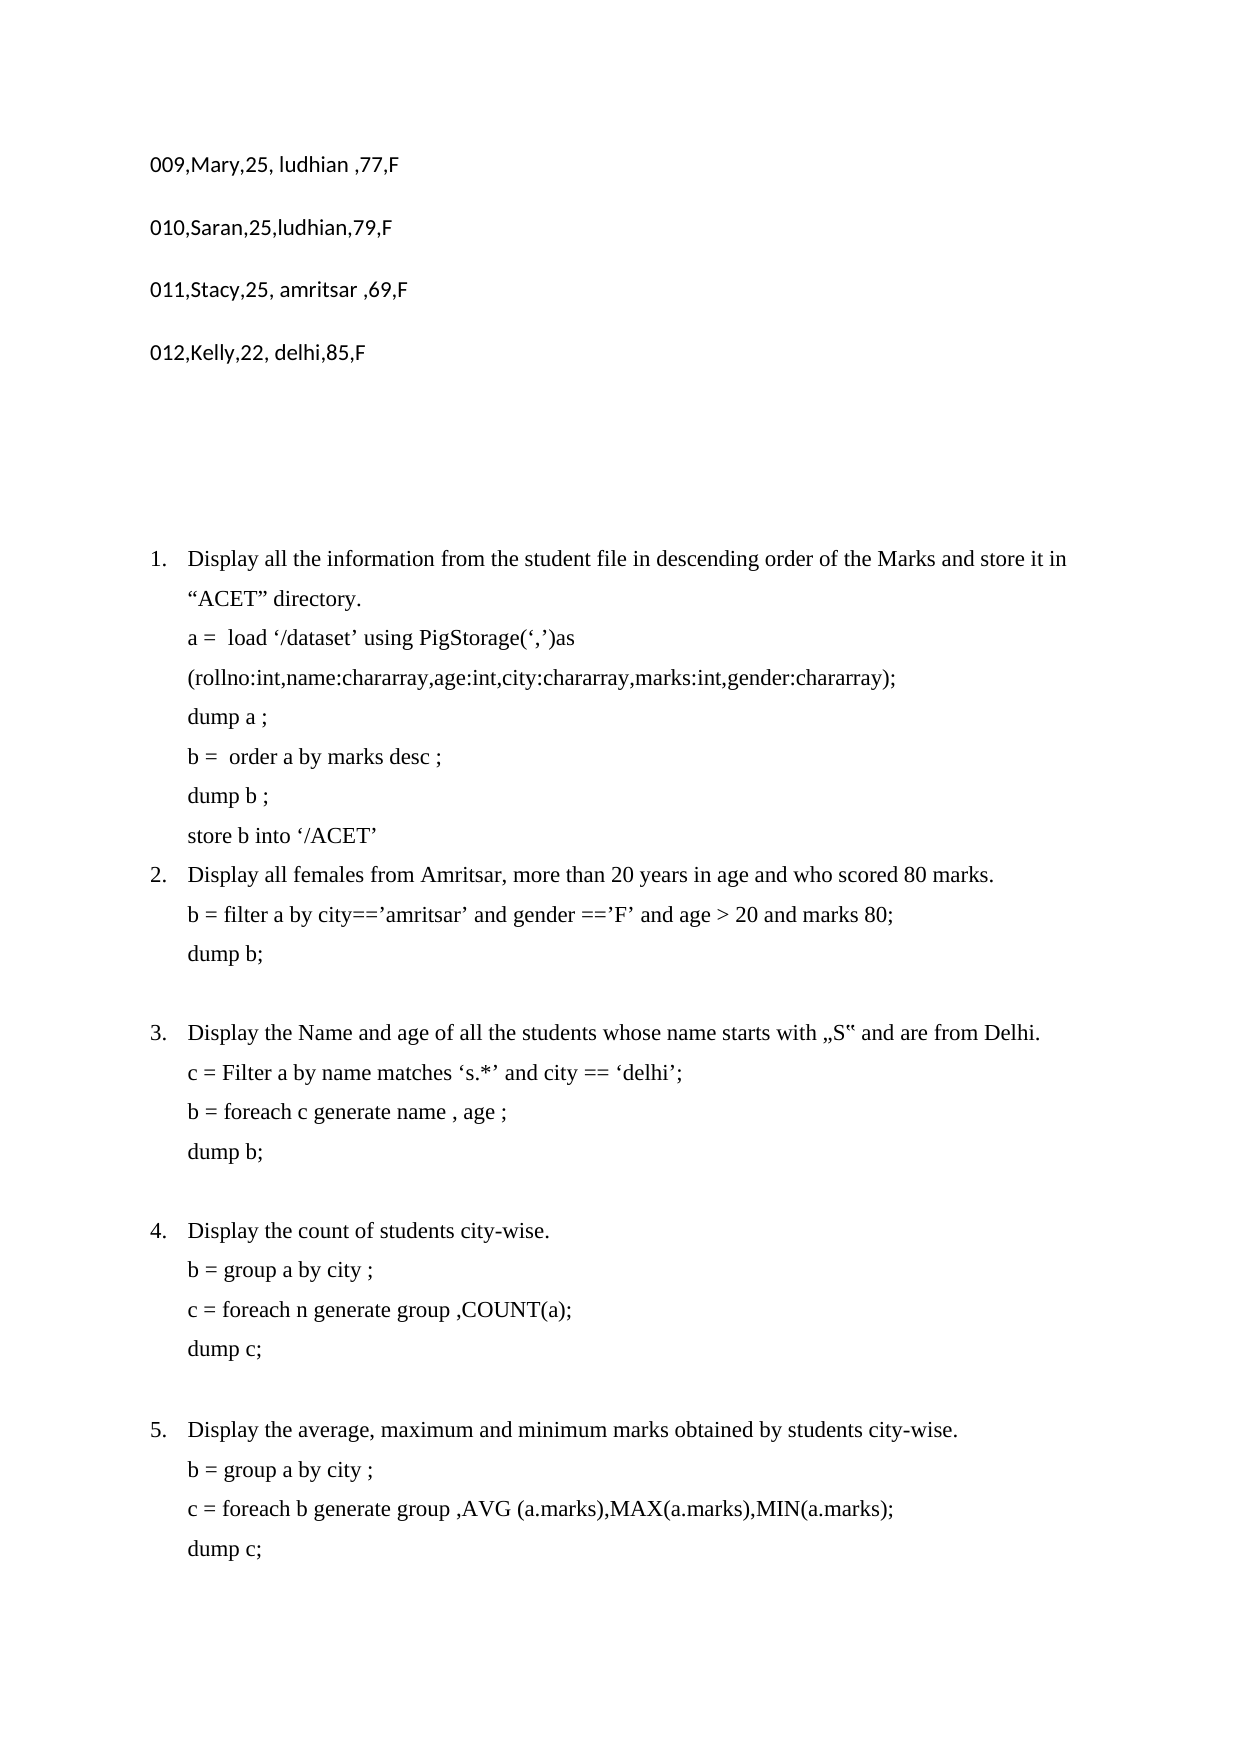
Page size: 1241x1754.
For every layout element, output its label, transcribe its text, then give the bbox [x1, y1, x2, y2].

text 011,Stacy,25, amritsar ,69,F [150, 276, 1090, 304]
list Display the average, maximum and minimum marks obtained by students city-wise. [150, 1417, 1090, 1443]
list c = Filter a by name matches ‘s.*’ and city == ‘delhi’; [187, 1059, 1090, 1085]
list Display all females from Amritsar, more than 20 years in age and who scored 80 marks. [150, 861, 1090, 888]
list b = group a by city ; [187, 1456, 1090, 1482]
text 010,Saran,25,ludhian,79,F [150, 213, 1090, 241]
list dump c; [187, 1535, 1090, 1561]
list c = foreach b generate group ,AVG (a.marks),MAX(a.marks),MIN(a.marks); [187, 1496, 1090, 1522]
list Display the Name and age of all the students whose name starts with „S‟ and are from Delhi. [150, 1019, 1090, 1046]
list dump c; [187, 1335, 1090, 1361]
list a = load ‘/dataset’ using PigStorage(‘,’)as (rollno:int,name:chararray,age:int,city:chararray,marks:int,gender:chararray); [187, 624, 1090, 690]
list Display the count of students city-wise. [150, 1217, 1090, 1243]
list b = foreach c generate name , age ; [187, 1098, 1090, 1124]
list c = foreach n generate group ,COUNT(a); [187, 1296, 1090, 1322]
list dump b; [187, 1138, 1090, 1164]
list Display all the information from the student file in descending order of the Marks and store it in “ACET” directory. [150, 546, 1090, 611]
text 009,Mary,25, ludhian ,77,F [150, 150, 1090, 178]
list b = group a by city ; [187, 1256, 1090, 1282]
list b = filter a by city==’amritsar’ and gender ==’F’ and age > 20 and marks 80; [187, 901, 1090, 927]
text 012,Kelly,22, delhi,85,F [150, 338, 1090, 366]
list b = order a by marks desc ; [187, 743, 1090, 769]
list dump b ; [187, 782, 1090, 809]
list store b into ‘/ACET’ [187, 822, 1090, 848]
list dump b; [187, 940, 1090, 967]
list dump a ; [187, 703, 1090, 730]
